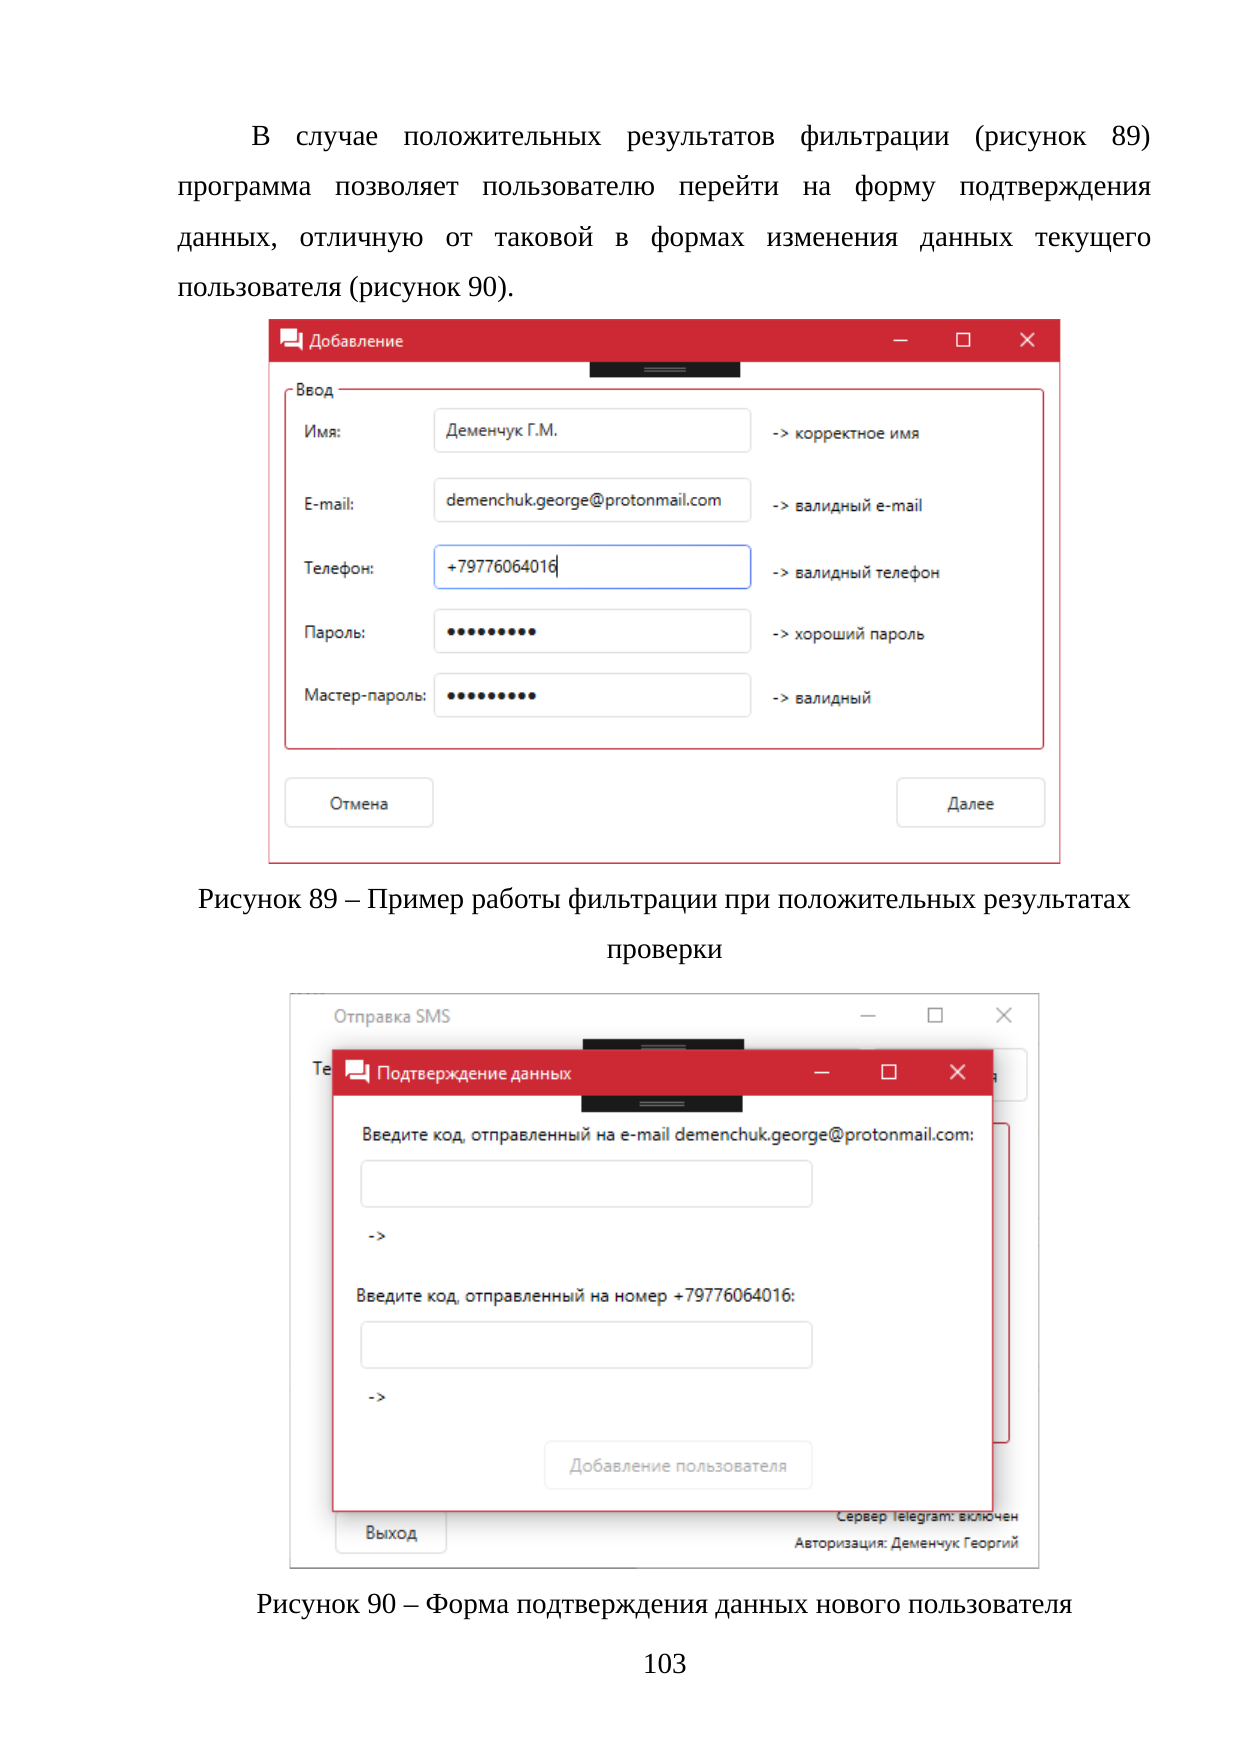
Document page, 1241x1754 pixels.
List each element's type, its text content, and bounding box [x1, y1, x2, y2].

picture [289, 993, 1040, 1569]
text Рисунок 90 – Форма подтверждения данных нового пользователя [177, 1586, 1152, 1619]
text В случае положительных результатов фильтрации (рисунок 89) программа позволяет пользователю перейти на форму подтверждения данных, отличную от таковой в формах изменения данных текущего пользователя (рисунок 90). [177, 118, 1152, 303]
text Рисунок 89 – Пример работы фильтрации при положительных результатах проверки [177, 881, 1152, 965]
picture [268, 319, 1061, 864]
